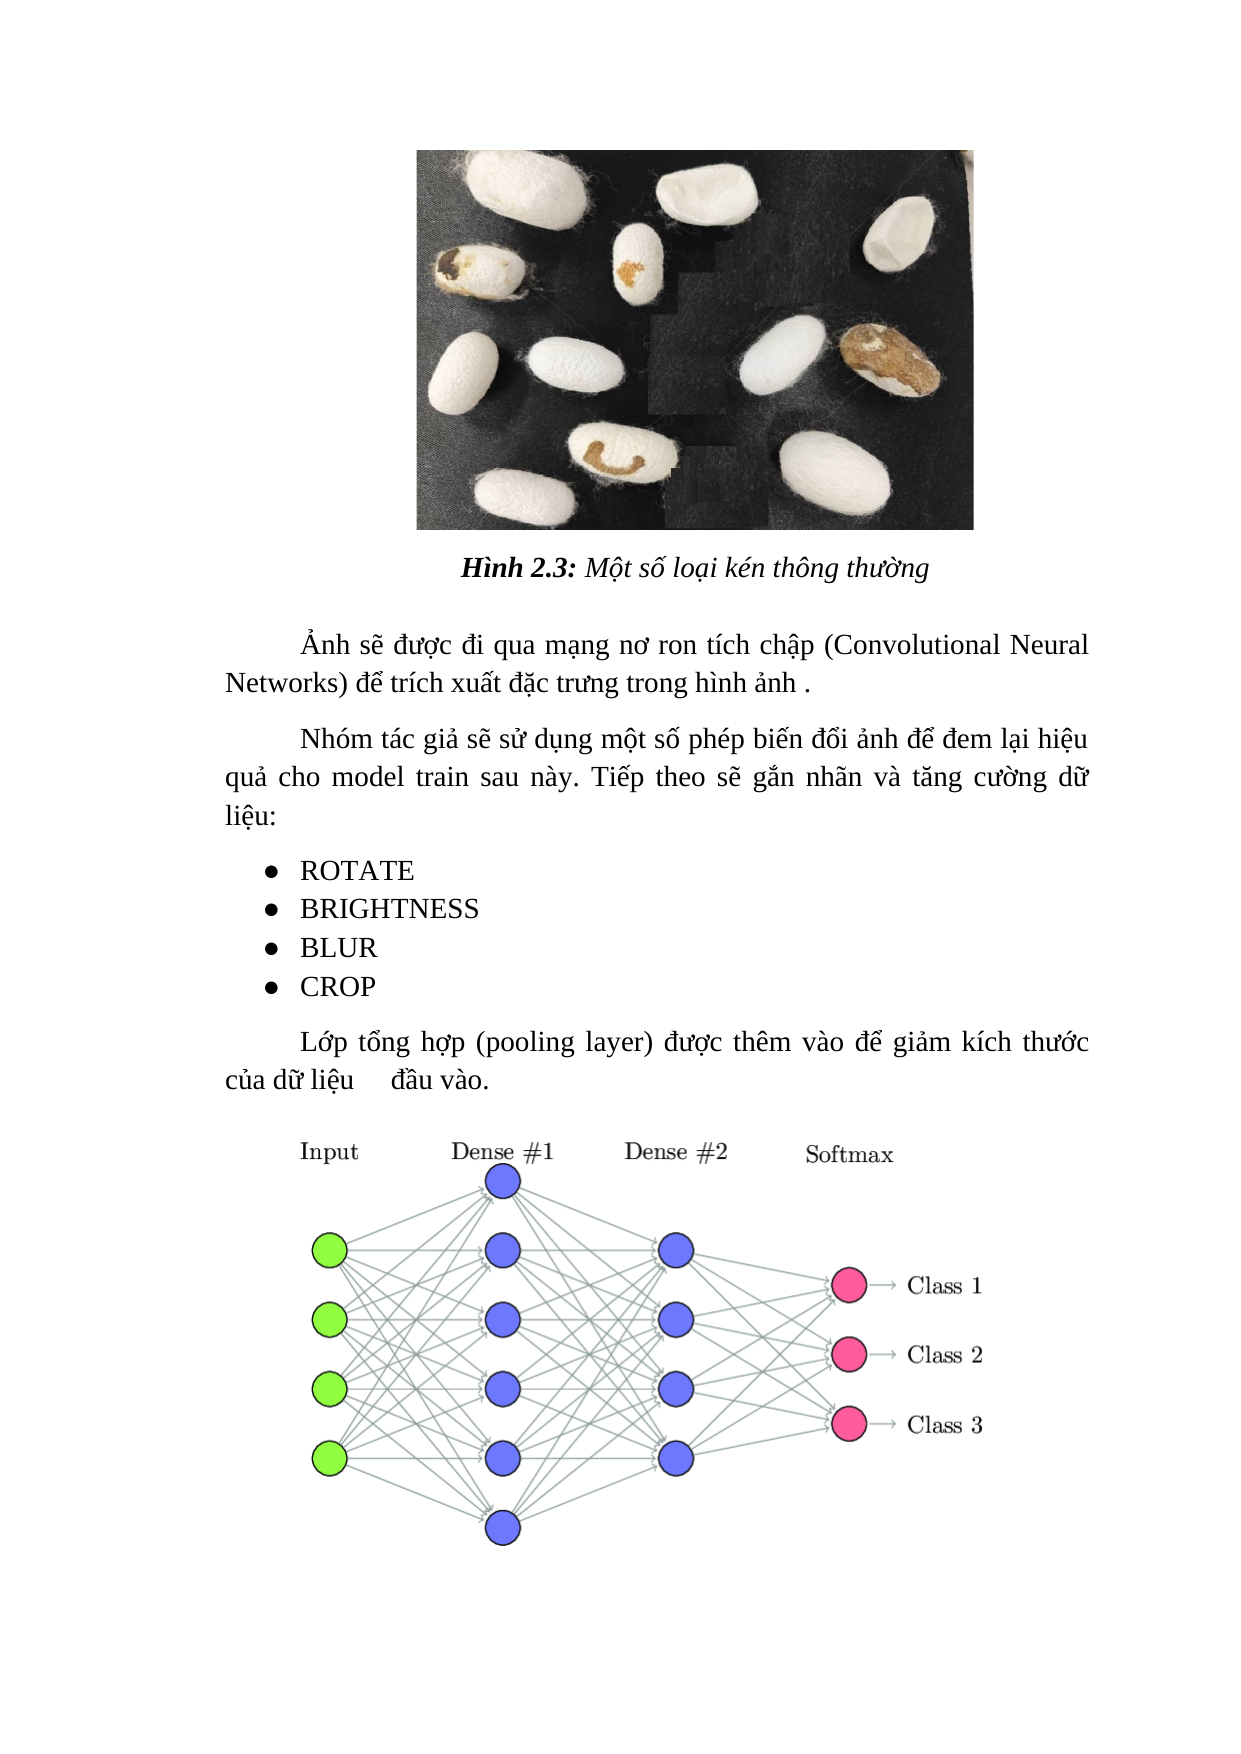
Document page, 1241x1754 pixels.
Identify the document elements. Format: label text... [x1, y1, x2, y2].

text Hình 2.3: Một số loại kén thông thường [225, 550, 1090, 583]
picture [416, 150, 974, 530]
text Nhóm tác giả sẽ sử dụng một số phép biến đổi ảnh để đem lại hiệu quả cho model train sau này. Tiếp theo sẽ gắn nhãn và tăng cường dữ liệu: [225, 721, 1090, 831]
picture [276, 1117, 1007, 1569]
text Lớp tổng hợp (pooling layer) được thêm vào để giảm kích thước của dữ liệu đầu vào. [225, 1024, 1090, 1096]
text Ảnh sẽ được đi qua mạng nơ ron tích chập (Convolutional Neural Networks) để trích xuất đặc trưng trong hình ảnh . [225, 627, 1090, 699]
list CROP [262, 969, 1090, 1002]
list BRIGHTNESS [262, 892, 1090, 925]
list ROTATE [262, 853, 1090, 887]
list BLUR [262, 930, 1090, 964]
